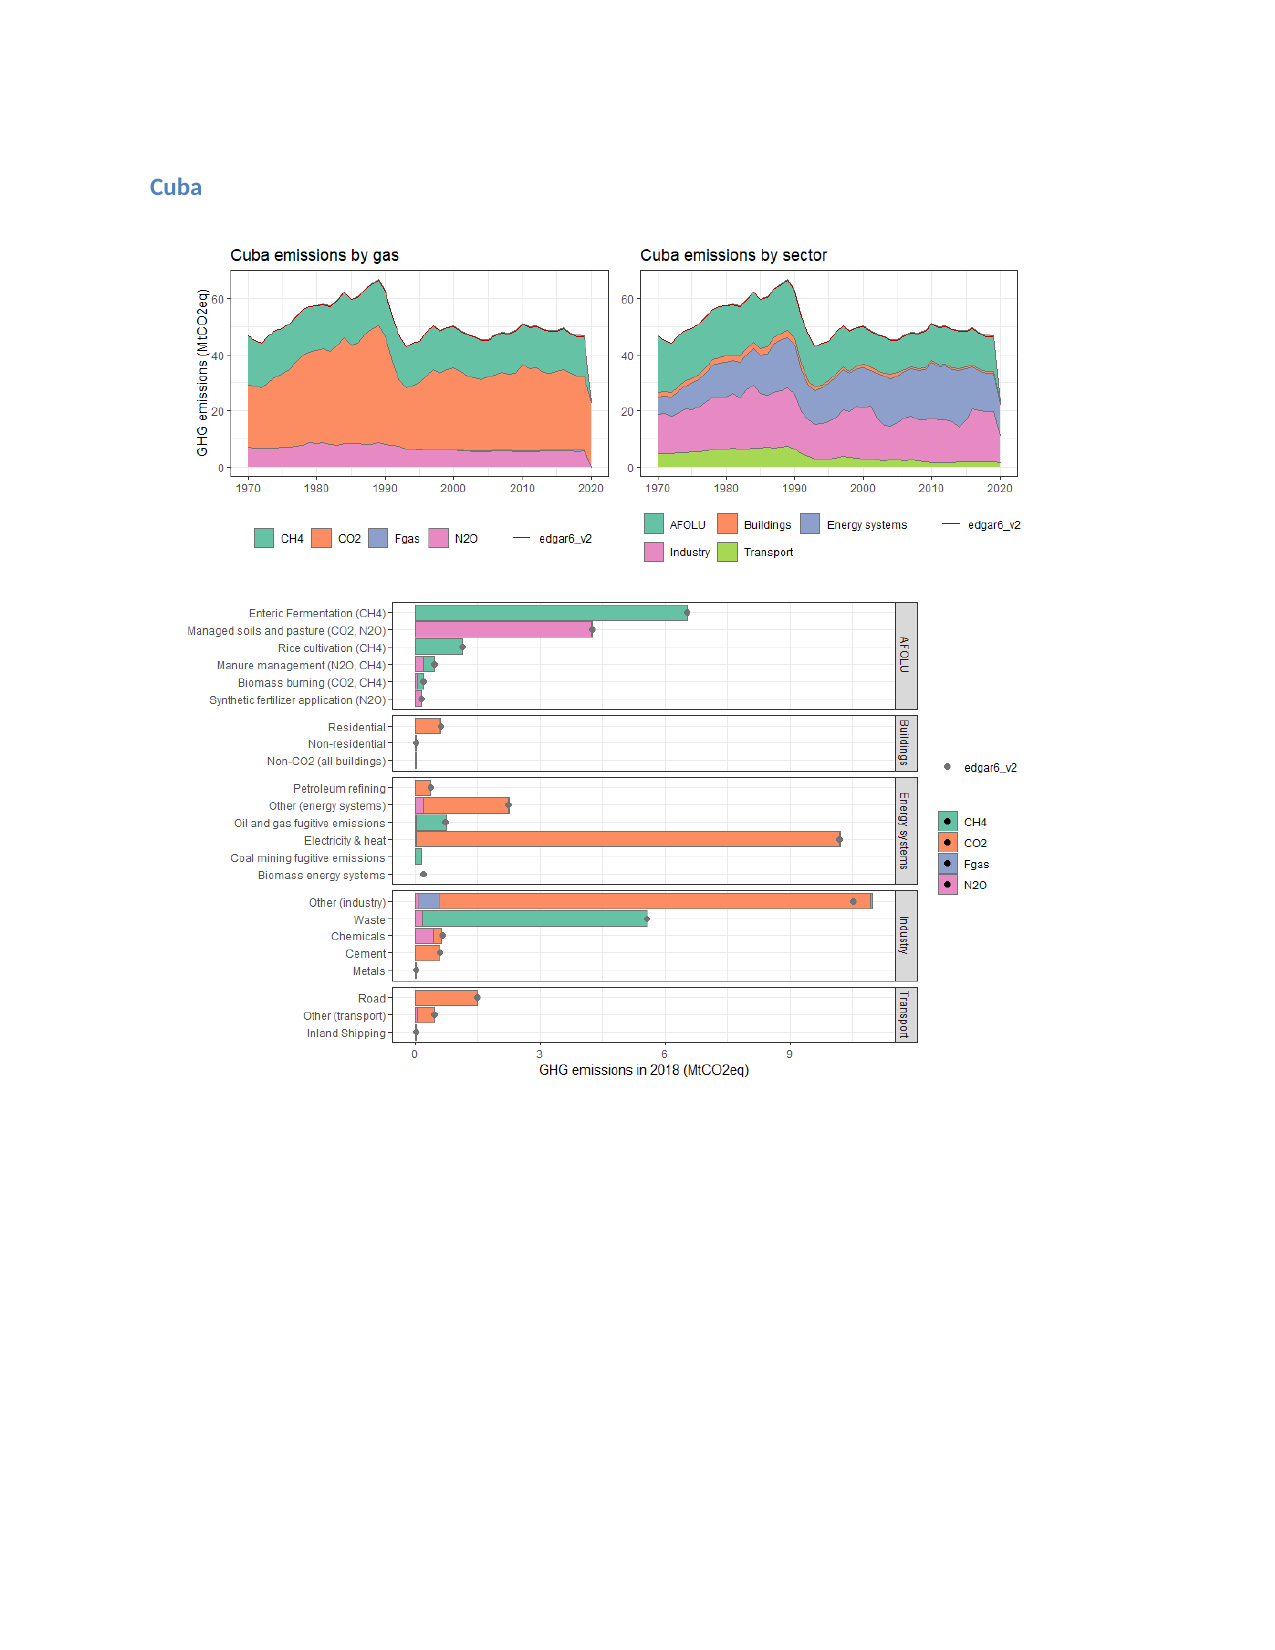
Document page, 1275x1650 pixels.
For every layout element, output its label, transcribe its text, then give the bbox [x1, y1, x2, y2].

picture [168, 220, 1044, 1096]
subtitle Cuba [150, 171, 1125, 201]
